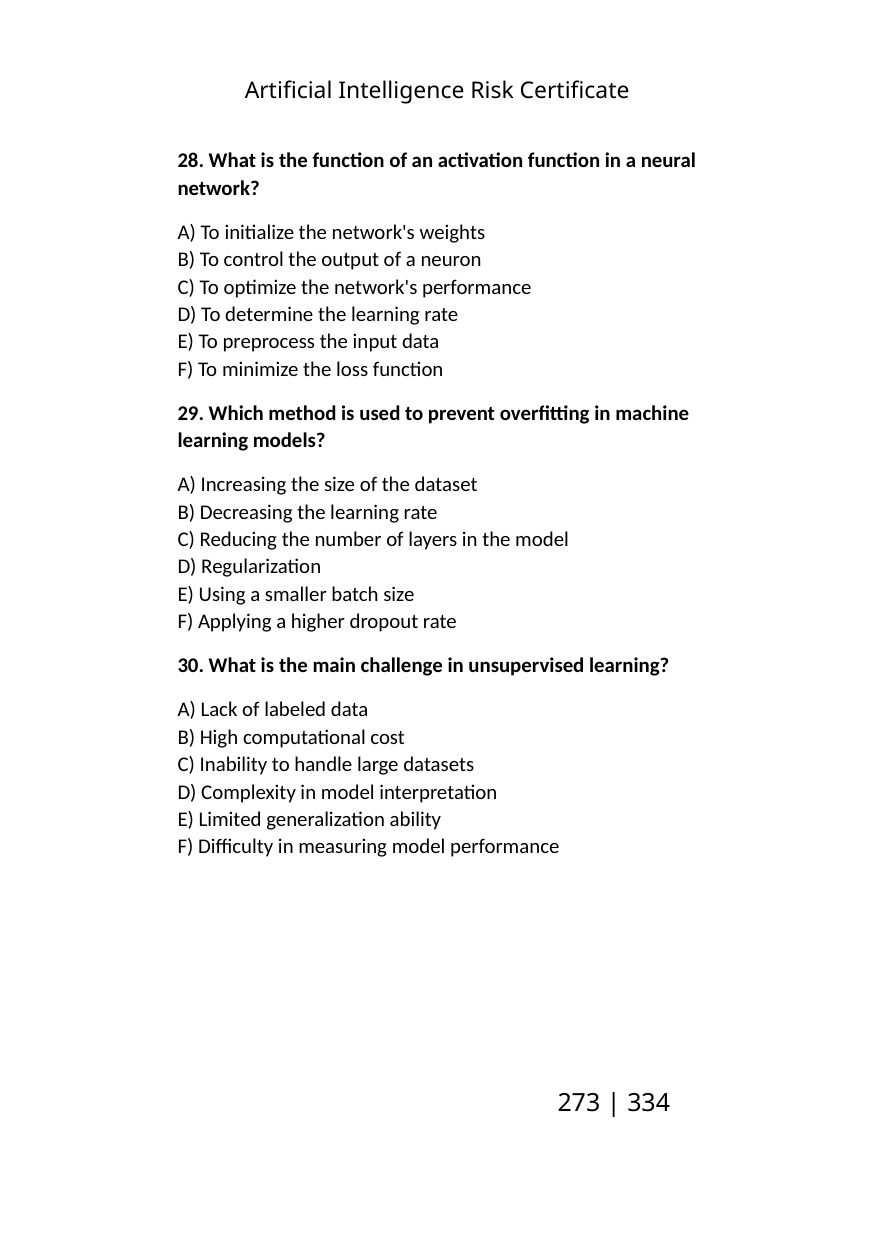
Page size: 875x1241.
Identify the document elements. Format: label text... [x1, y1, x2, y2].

text 30. What is the main challenge in unsupervised learning? [177, 653, 697, 678]
text A) To initialize the network's weights B) To control the output of a neuron C) To optimize the network's performance D) To determine the learning rate E) To preprocess the input data F) To minimize the loss function [177, 219, 697, 381]
text A) Increasing the size of the dataset B) Decreasing the learning rate C) Reducing the number of layers in the model D) Regularization E) Using a smaller batch size F) Applying a higher dropout rate [177, 472, 697, 634]
text 28. What is the function of an activation function in a neural network? [177, 148, 697, 200]
text 29. Which method is used to prevent overfitting in machine learning models? [177, 400, 697, 453]
text A) Lack of labeled data B) High computational cost C) Inability to handle large datasets D) Complexity in model interpretation E) Limited generalization ability F) Difficulty in measuring model performance [177, 697, 697, 859]
